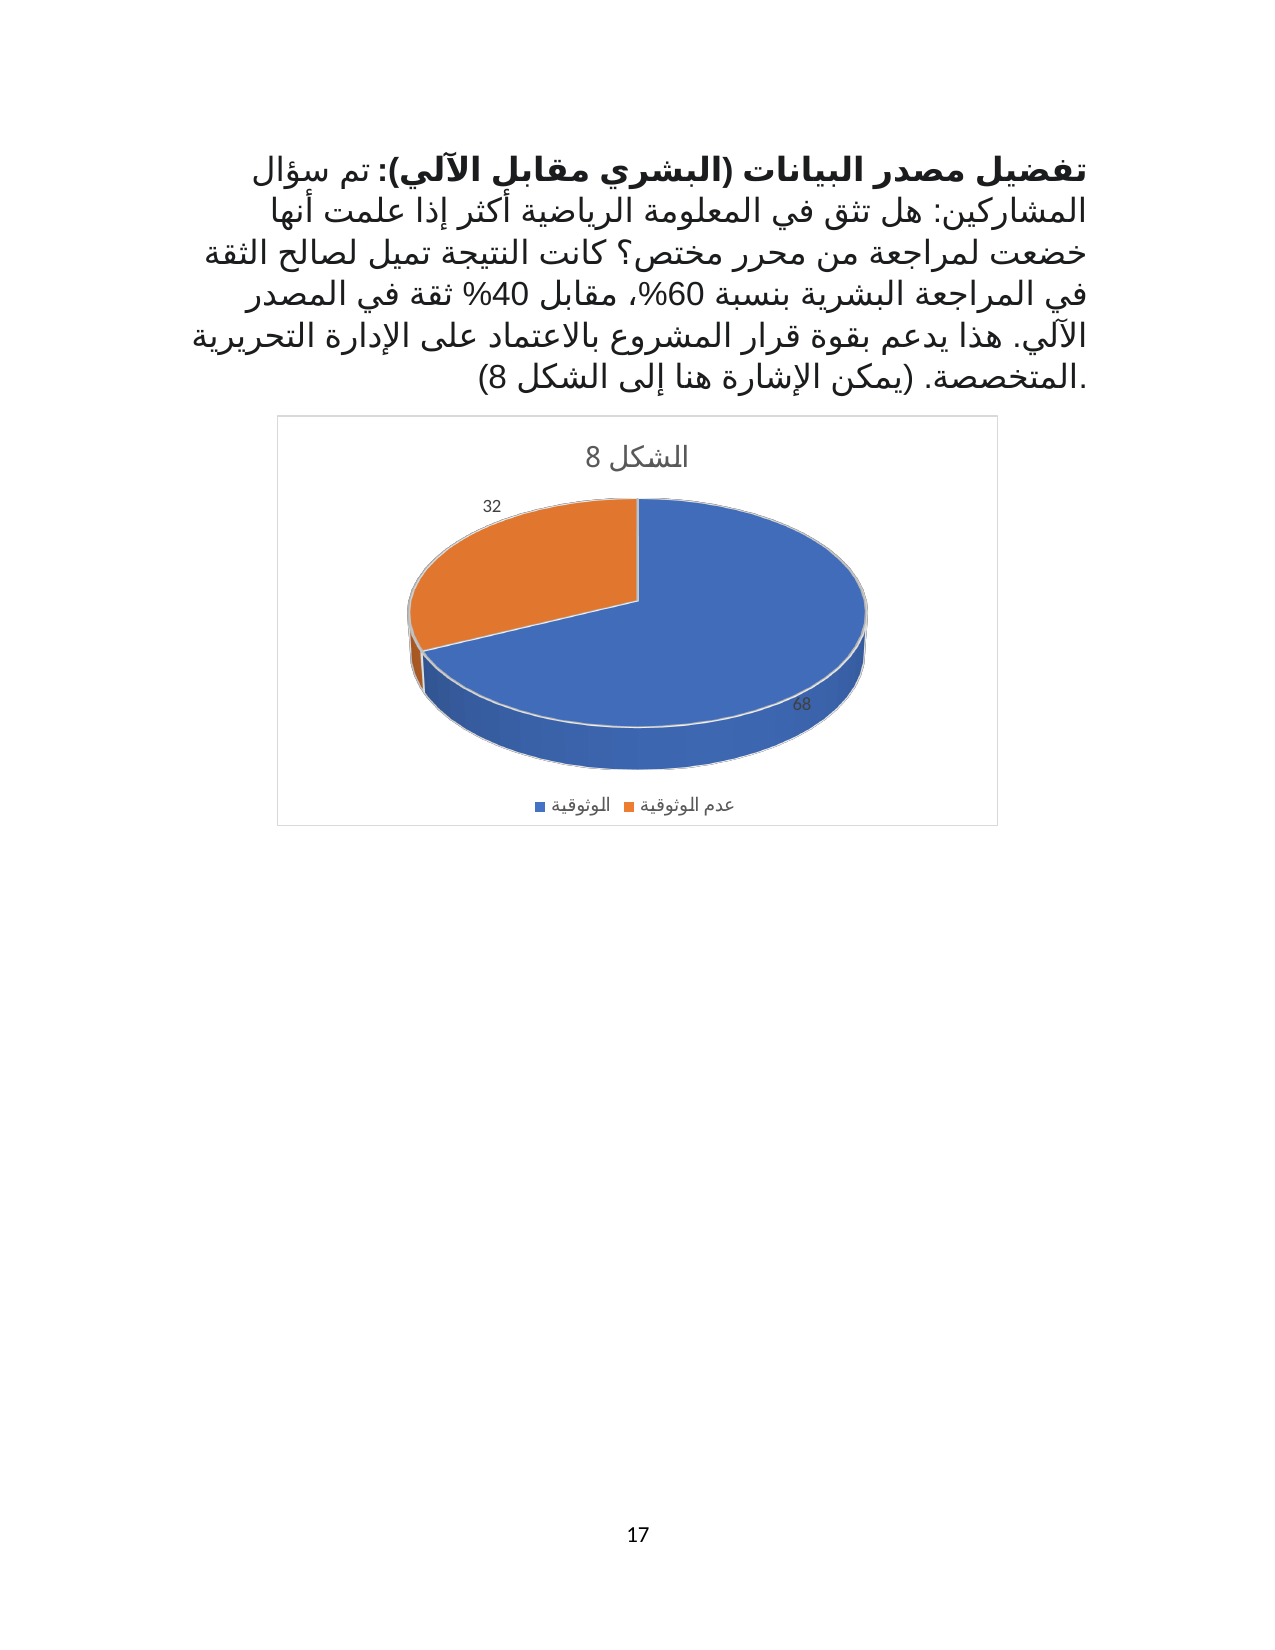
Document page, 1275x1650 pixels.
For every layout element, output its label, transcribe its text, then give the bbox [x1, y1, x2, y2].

text تفضيل مصدر البيانات (البشري مقابل الآلي): تم سؤال المشاركين: هل تثق في المعلومة الرياضية أكثر إذا علمت أنها خضعت لمراجعة من محرر مختص؟ كانت النتيجة تميل لصالح الثقة في المراجعة البشرية بنسبة 60%، مقابل 40% ثقة في المصدر الآلي. هذا يدعم بقوة قرار المشروع بالاعتماد على الإدارة التحريرية المتخصصة. (يمكن الإشارة هنا إلى الشكل 8). [187, 150, 1087, 396]
